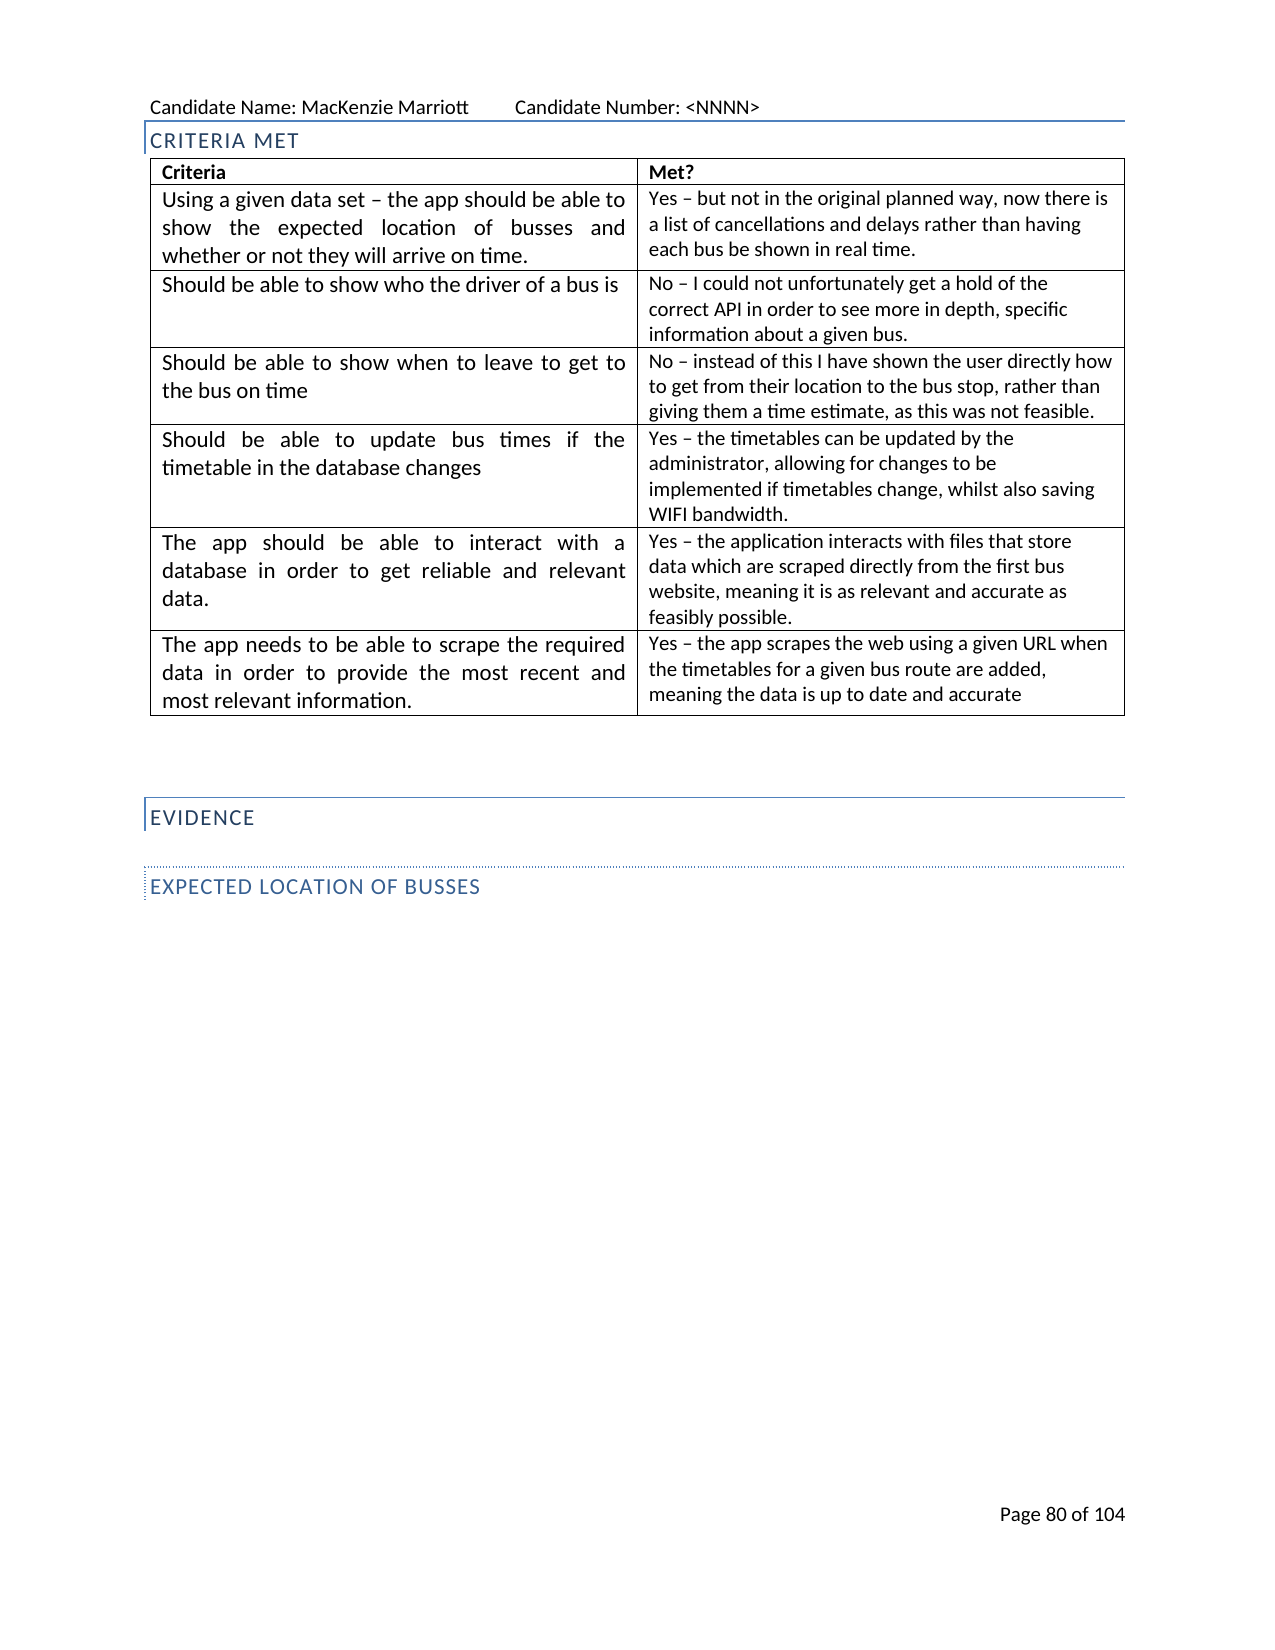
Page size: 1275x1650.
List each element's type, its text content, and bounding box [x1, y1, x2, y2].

subtitle expected location of busses [144, 866, 1125, 900]
subtitle Evidence [146, 798, 1125, 831]
table_cell The app should be able to interact with a database in order to get reliable and relevant data. [151, 528, 637, 629]
table_header Met? [638, 159, 1124, 184]
table_cell Yes – the app scrapes the web using a given URL when the timetables for a given bus route are added, meaning the data is up to date and accurate [638, 631, 1124, 714]
table_header Criteria [151, 159, 637, 184]
table_cell No – instead of this I have shown the user directly how to get from their location to the bus stop, rather than giving them a time estimate, as this was not feasible. [638, 348, 1124, 424]
table_cell Should be able to show who the driver of a bus is [151, 271, 637, 347]
table_cell The app needs to be able to scrape the required data in order to provide the most recent and most relevant information. [151, 631, 637, 714]
table_cell Yes – the application interacts with files that store data which are scraped directly from the first bus website, meaning it is as relevant and accurate as feasibly possible. [638, 528, 1124, 629]
table_cell Yes – the timetables can be updated by the administrator, allowing for changes to be implemented if timetables change, whilst also saving WIFI bandwidth. [638, 425, 1124, 527]
table_cell Using a given data set – the app should be able to show the expected location of busses and whether or not they will arrive on time. [151, 185, 637, 269]
table_cell Yes – but not in the original planned way, now there is a list of cancellations and delays rather than having each bus be shown in real time. [638, 185, 1124, 269]
table_cell Should be able to show when to leave to get to the bus on time [151, 348, 637, 424]
table_cell No – I could not unfortunately get a hold of the correct API in order to see more in depth, specific information about a given bus. [638, 271, 1124, 347]
subtitle criteria met [146, 122, 1125, 154]
table_cell Should be able to update bus times if the timetable in the database changes [151, 425, 637, 527]
